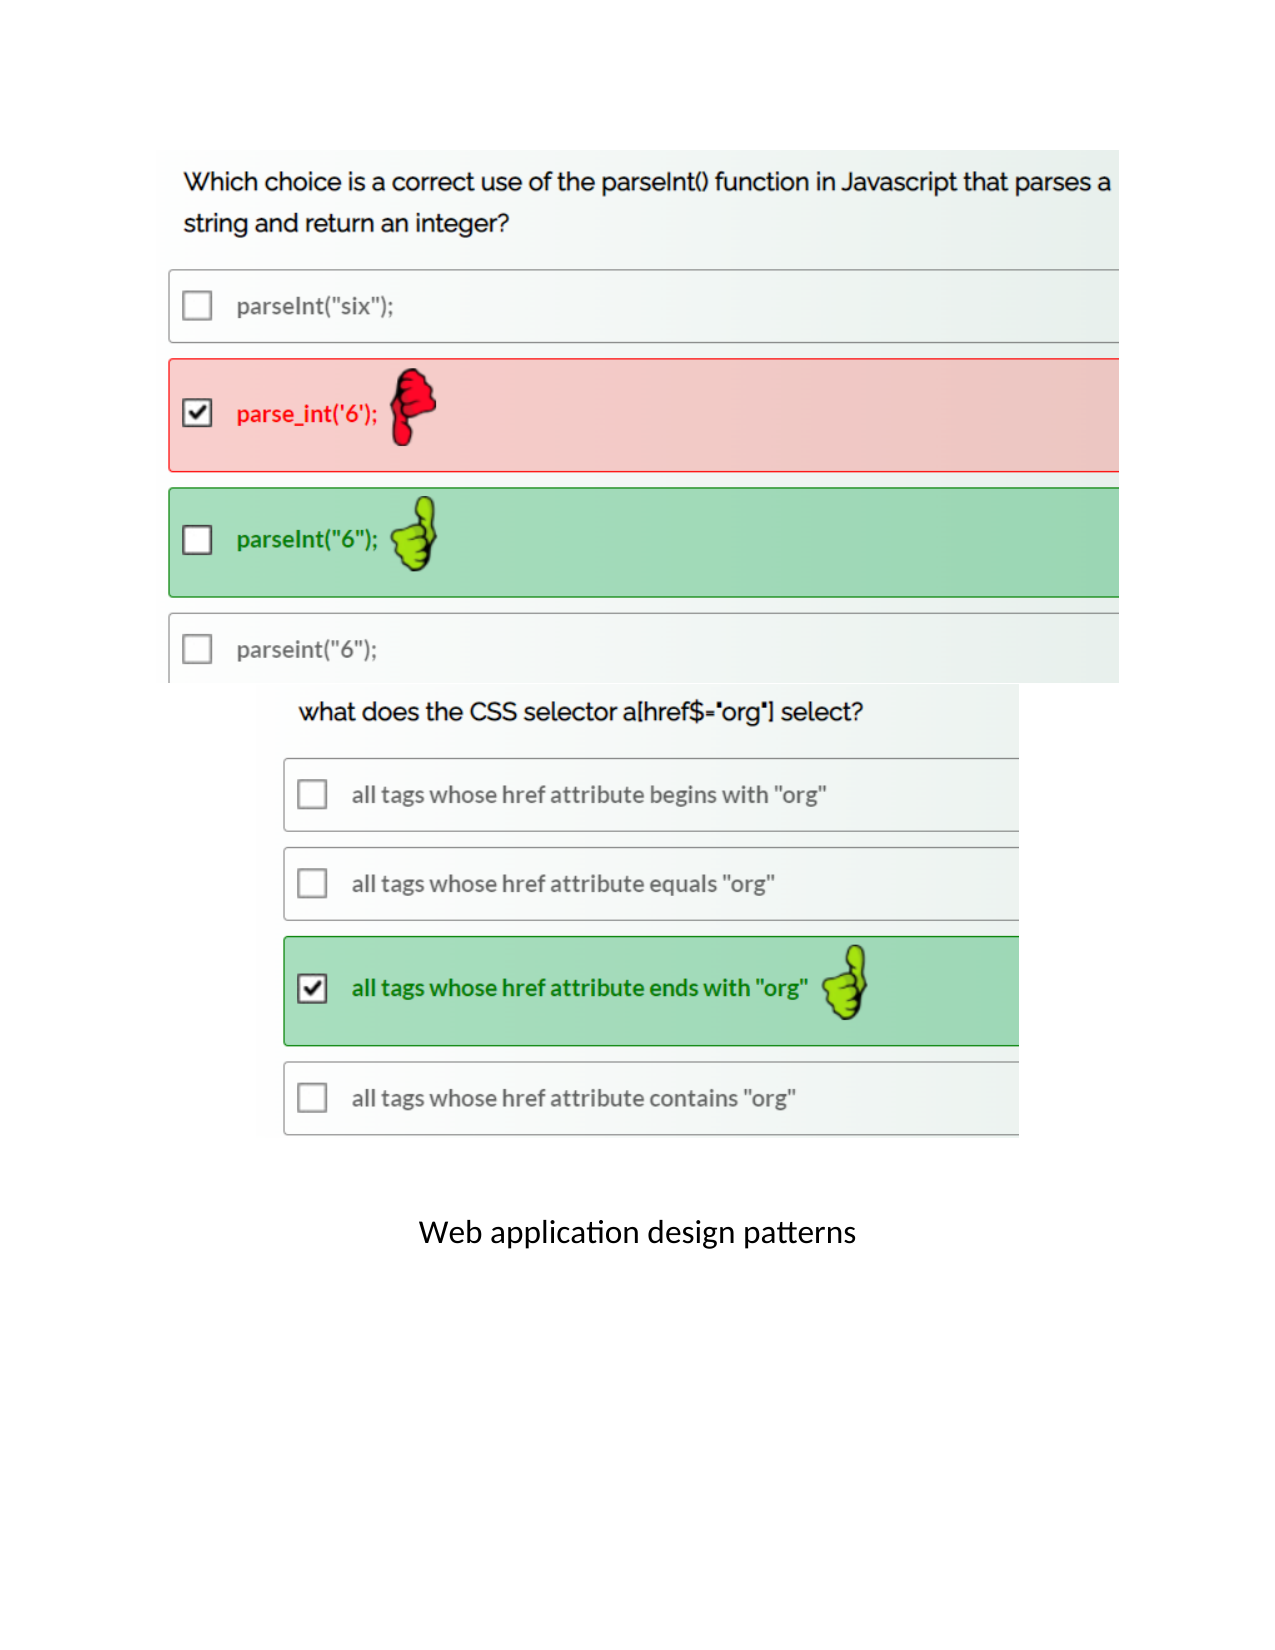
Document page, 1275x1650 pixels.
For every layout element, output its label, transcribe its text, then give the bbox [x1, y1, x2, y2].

text Web application design patterns [150, 1211, 1125, 1252]
picture [156, 150, 1119, 683]
picture [256, 684, 1019, 1138]
